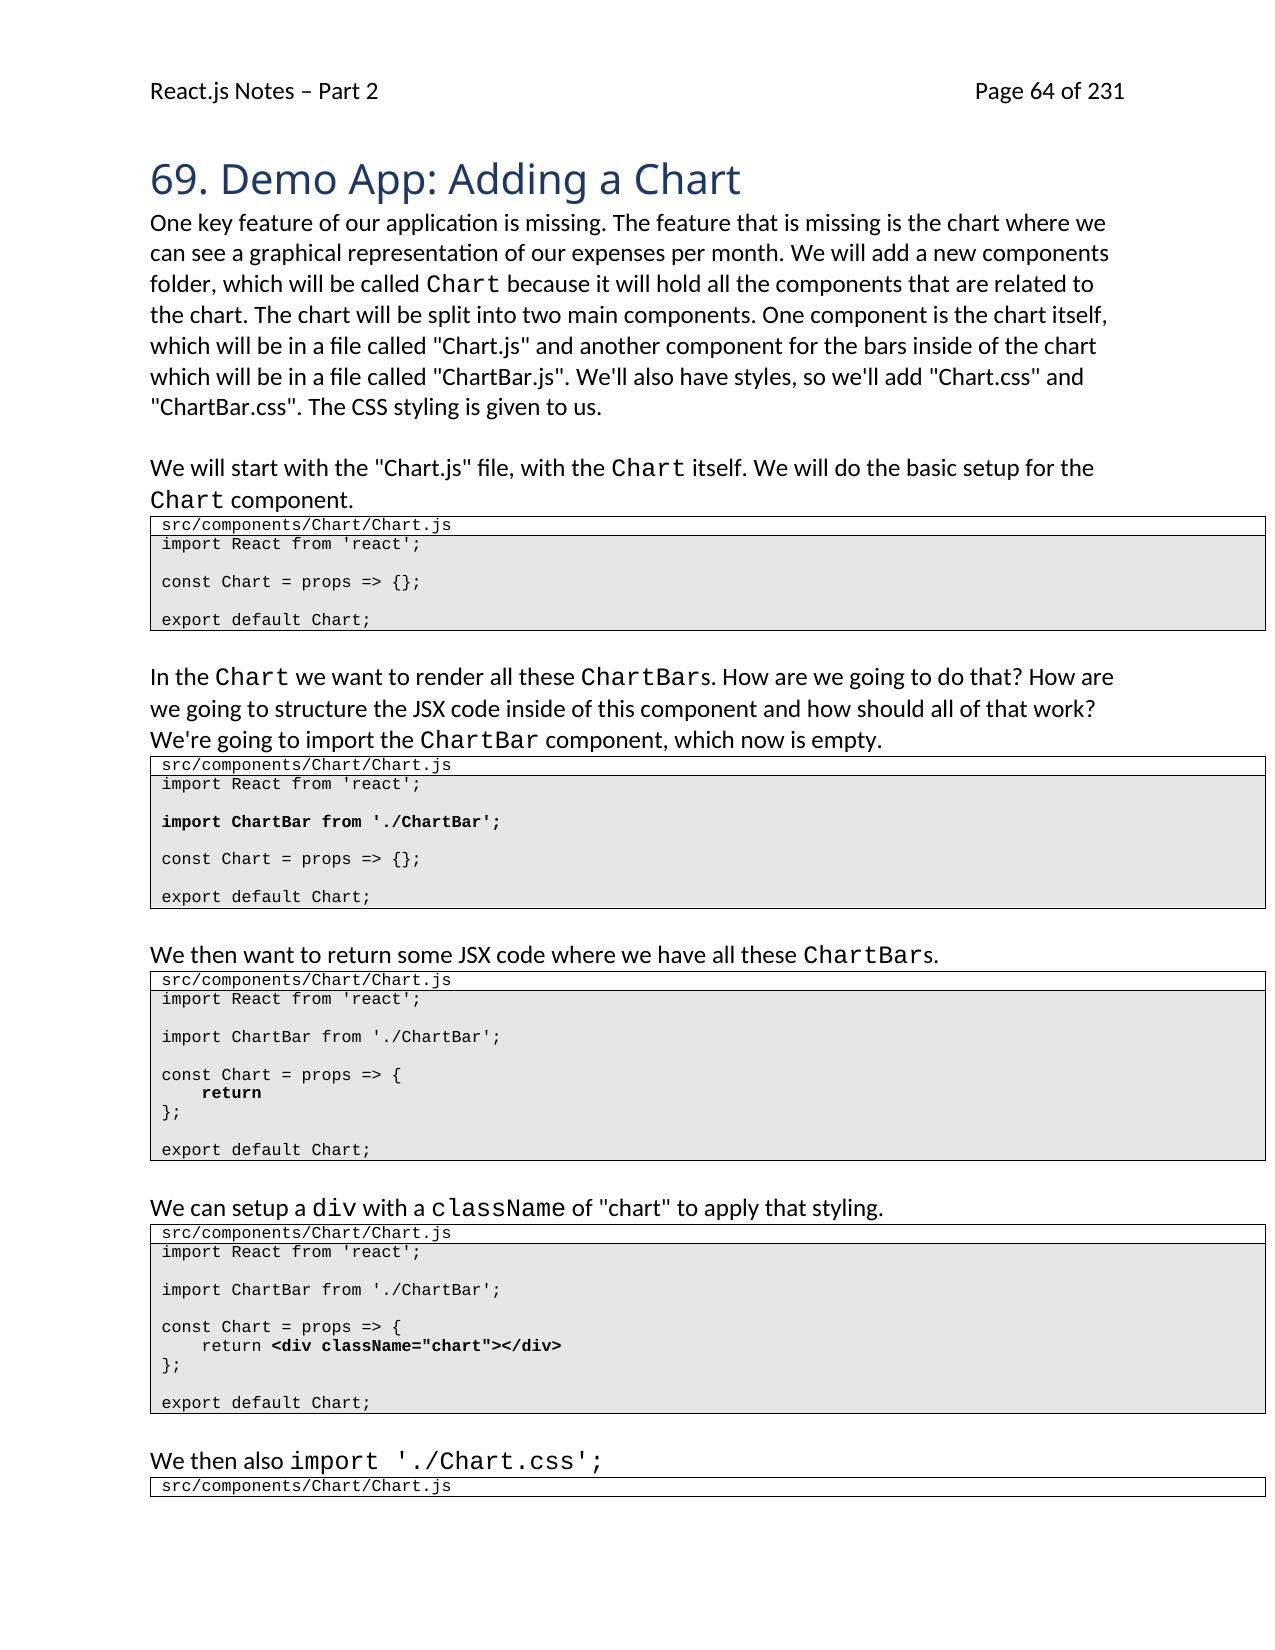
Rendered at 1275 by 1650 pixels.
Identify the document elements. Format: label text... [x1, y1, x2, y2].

text In the Chart we want to render all these ChartBars. How are we going to do that? How are we going to structure the JSX code inside of this component and how should all of that work? We're going to import the ChartBar component, which now is empty. [150, 661, 1125, 756]
text One key feature of our application is missing. The feature that is missing is the chart where we can see a graphical representation of our expenses per month. We will add a new components folder, which will be called Chart because it will hold all the components that are related to the chart. The chart will be split into two main components. One component is the chart itself, which will be in a file called "Chart.js" and another component for the bars inside of the chart which will be in a file called "ChartBar.js". We'll also have styles, so we'll add "Chart.css" and "ChartBar.css". The CSS styling is given to us. [150, 207, 1125, 422]
table_header src/components/Chart/Chart.js [151, 972, 1265, 990]
text We will start with the "Chart.js" file, with the Chart itself. We will do the basic setup for the Chart component. [150, 452, 1125, 516]
table_header src/components/Chart/Chart.js [151, 1478, 1265, 1496]
subtitle 69. Demo App: Adding a Chart [150, 150, 1125, 207]
table_cell import React from 'react'; const Chart = props => {}; export default Chart; [151, 536, 1265, 630]
table_header src/components/Chart/Chart.js [151, 517, 1265, 535]
table_cell import React from 'react'; import ChartBar from './ChartBar'; const Chart = props => { return <div className="chart"></div> }; export default Chart; [151, 1244, 1265, 1413]
text We can setup a div with a className of "chart" to apply that styling. [150, 1192, 1125, 1224]
text We then want to return some JSX code where we have all these ChartBars. [150, 939, 1125, 971]
text We then also import './Chart.css'; [150, 1414, 1125, 1477]
table_header src/components/Chart/Chart.js [151, 757, 1265, 775]
table_cell import React from 'react'; import ChartBar from './ChartBar'; const Chart = props => {}; export default Chart; [151, 776, 1265, 907]
table_header src/components/Chart/Chart.js [151, 1225, 1265, 1243]
table_cell import React from 'react'; import ChartBar from './ChartBar'; const Chart = props => { return }; export default Chart; [151, 991, 1265, 1160]
